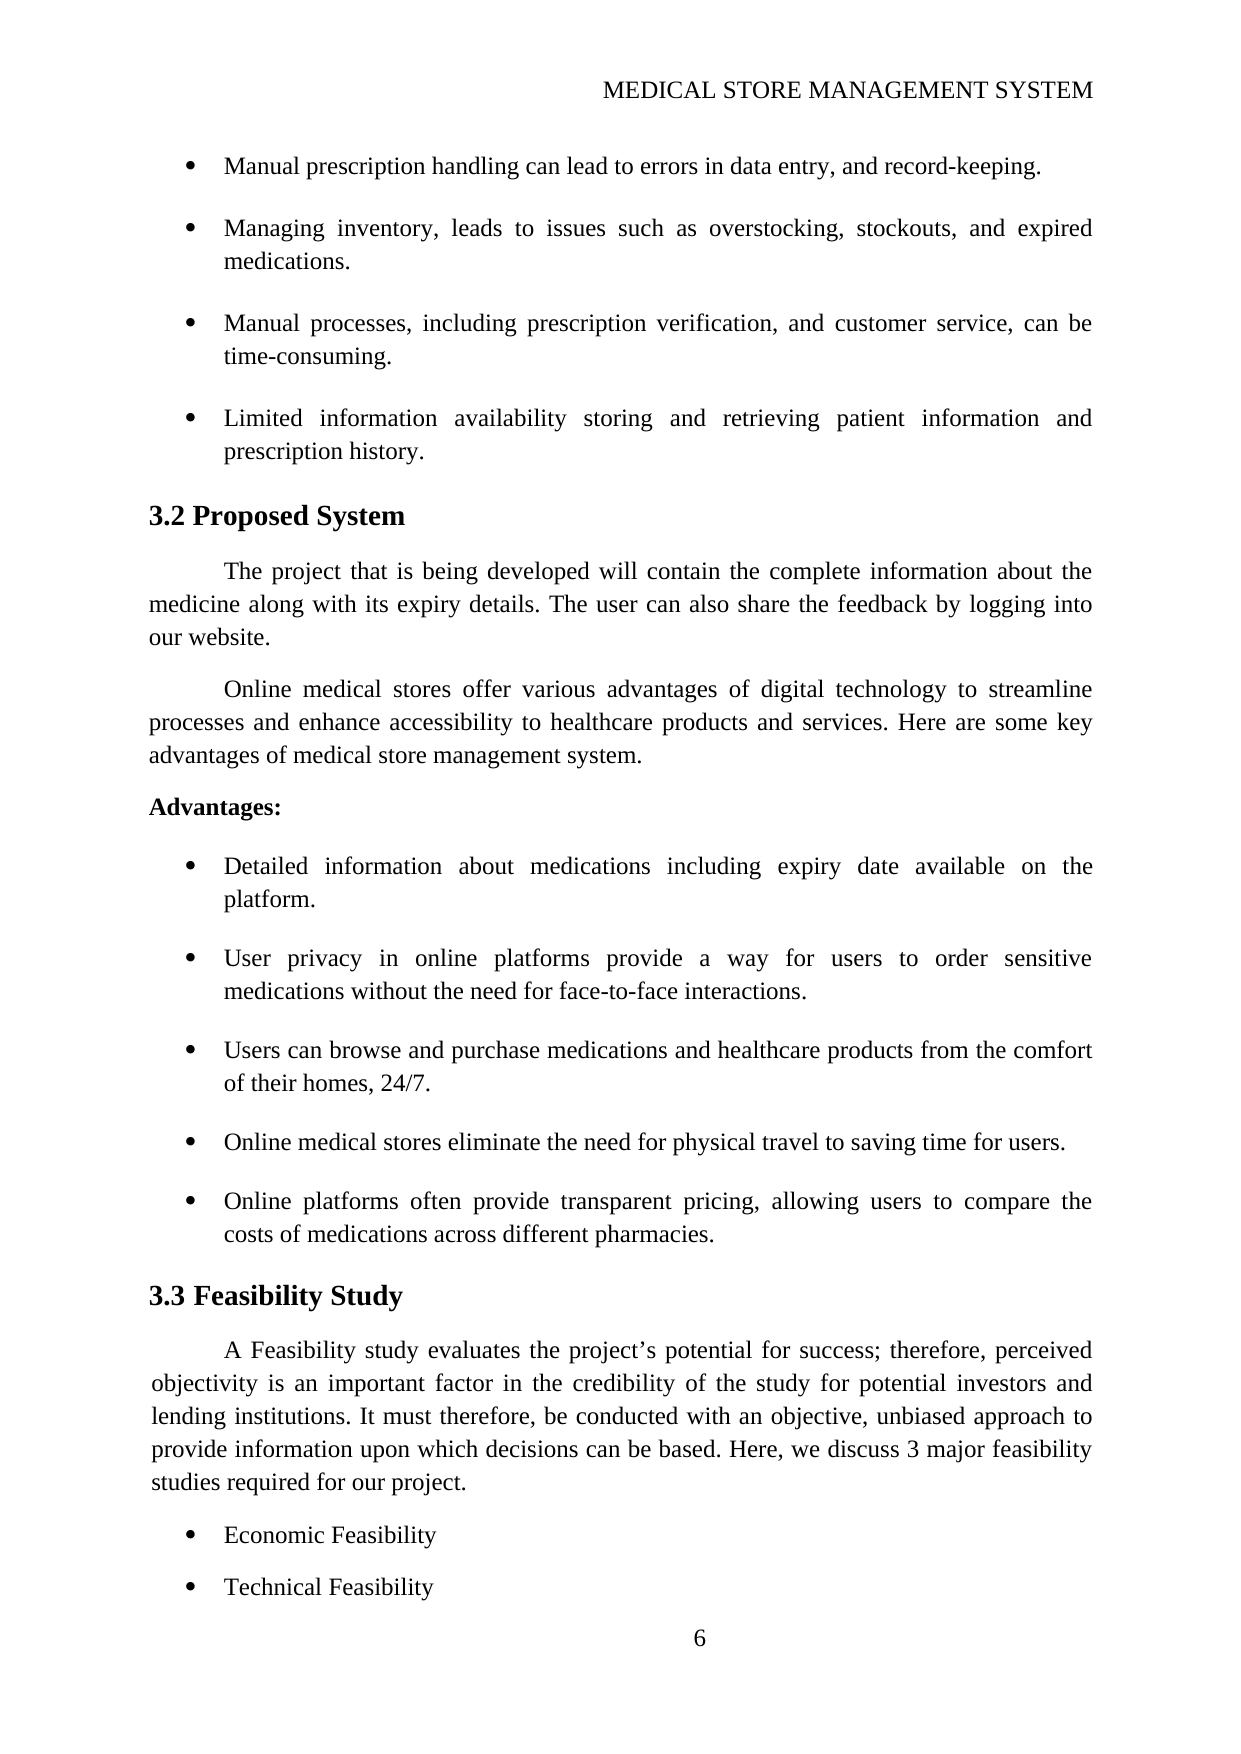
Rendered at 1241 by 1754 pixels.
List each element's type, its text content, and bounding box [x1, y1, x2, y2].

subtitle Economic Feasibility [186, 1520, 1093, 1548]
subtitle 3.2 Proposed System [148, 498, 1093, 532]
subtitle Detailed information about medications including expiry date available on the platform. [186, 851, 1093, 913]
subtitle Online platforms often provide transparent pricing, allowing users to compare the costs of medications across different pharmacies. [186, 1186, 1093, 1247]
subtitle User privacy in online platforms provide a way for users to order sensitive medications without the need for face-to-face interactions. [186, 943, 1093, 1004]
subtitle Users can browse and purchase medications and healthcare products from the comfort of their homes, 24/7. [186, 1035, 1093, 1097]
subtitle Online medical stores offer various advantages of digital technology to streamline processes and enhance accessibility to healthcare products and services. Here are some key advantages of medical store management system. [148, 674, 1093, 769]
subtitle The project that is being developed will contain the complete information about the medicine along with its expiry details. The user can also share the feedback by logging into our website. [148, 556, 1093, 651]
subtitle Limited information availability storing and retrieving patient information and prescription history. [186, 403, 1093, 465]
subtitle Technical Feasibility [186, 1572, 1093, 1601]
subtitle Advantages: [148, 792, 1093, 821]
subtitle Manual processes, including prescription verification, and customer service, can be time-consuming. [186, 308, 1093, 370]
subtitle Feasibility Study [148, 1278, 1093, 1311]
subtitle Online medical stores eliminate the need for physical travel to saving time for users. [186, 1127, 1093, 1156]
subtitle Manual prescription handling can lead to errors in data entry, and record-keeping. [186, 151, 1093, 180]
subtitle A Feasibility study evaluates the project’s potential for success; therefore, perceived objectivity is an important factor in the credibility of the study for potential investors and lending institutions. It must therefore, be conducted with an objective, unbiased approach to provide information upon which decisions can be based. Here, we discuss 3 major feasibility studies required for our project. [151, 1335, 1093, 1496]
subtitle Managing inventory, leads to issues such as overstocking, stockouts, and expired medications. [186, 213, 1093, 275]
